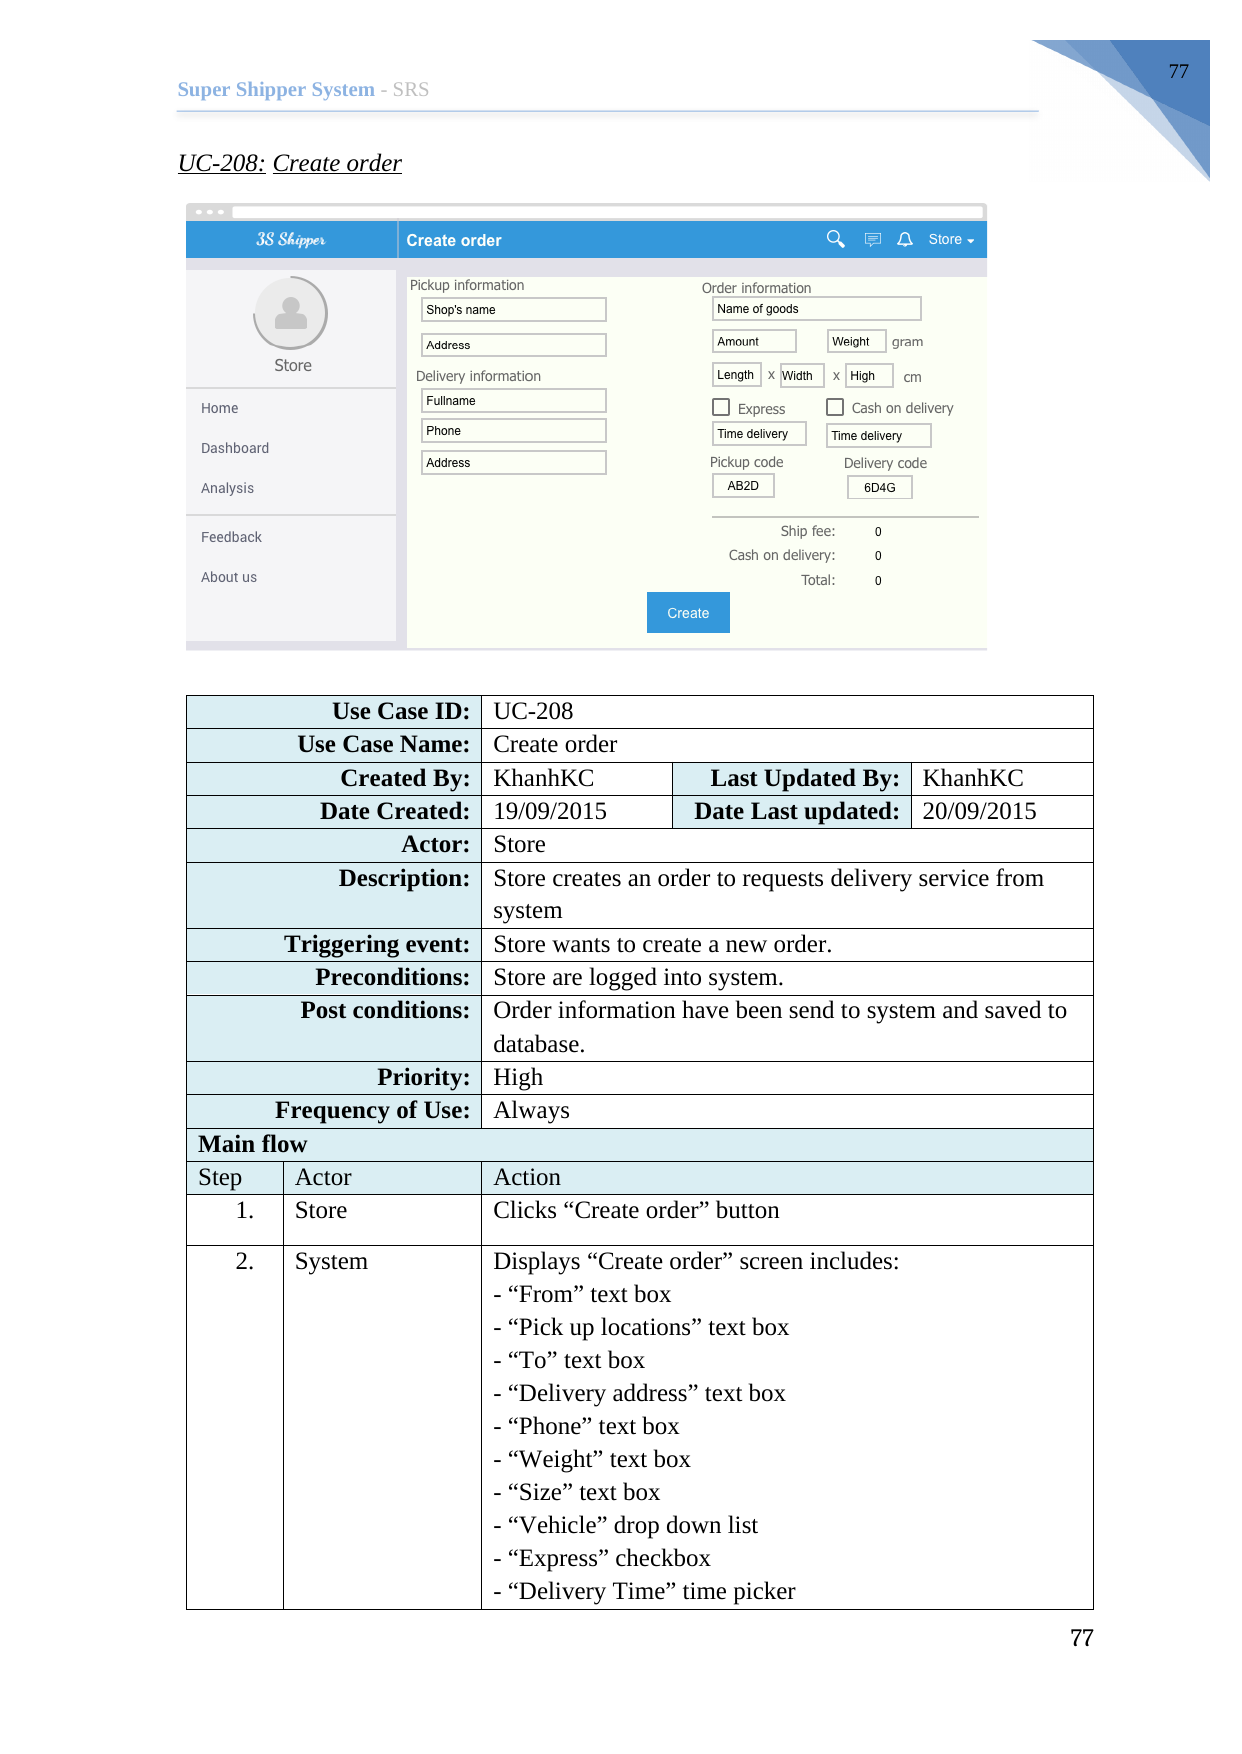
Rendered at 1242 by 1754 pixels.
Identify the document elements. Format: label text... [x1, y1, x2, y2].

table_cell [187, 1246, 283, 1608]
subtitle UC-208: Create order [177, 148, 1094, 176]
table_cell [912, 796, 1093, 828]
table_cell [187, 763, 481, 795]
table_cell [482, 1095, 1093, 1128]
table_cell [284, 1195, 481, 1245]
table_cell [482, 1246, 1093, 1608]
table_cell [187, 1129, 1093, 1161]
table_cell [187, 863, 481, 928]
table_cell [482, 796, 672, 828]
picture [177, 193, 988, 659]
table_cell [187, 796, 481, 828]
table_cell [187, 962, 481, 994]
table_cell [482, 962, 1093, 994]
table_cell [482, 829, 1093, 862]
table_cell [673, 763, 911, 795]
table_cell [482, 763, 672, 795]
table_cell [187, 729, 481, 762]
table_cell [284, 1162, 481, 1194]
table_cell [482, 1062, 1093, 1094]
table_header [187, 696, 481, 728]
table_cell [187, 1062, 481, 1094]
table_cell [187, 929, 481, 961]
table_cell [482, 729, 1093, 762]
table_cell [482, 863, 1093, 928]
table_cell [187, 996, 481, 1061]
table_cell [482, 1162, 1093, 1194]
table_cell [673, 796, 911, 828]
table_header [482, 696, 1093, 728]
picture [1029, 40, 1210, 182]
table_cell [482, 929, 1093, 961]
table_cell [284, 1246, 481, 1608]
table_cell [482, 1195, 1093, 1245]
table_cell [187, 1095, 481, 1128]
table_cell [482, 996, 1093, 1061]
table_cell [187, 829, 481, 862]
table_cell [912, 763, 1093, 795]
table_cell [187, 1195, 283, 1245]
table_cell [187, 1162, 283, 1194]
